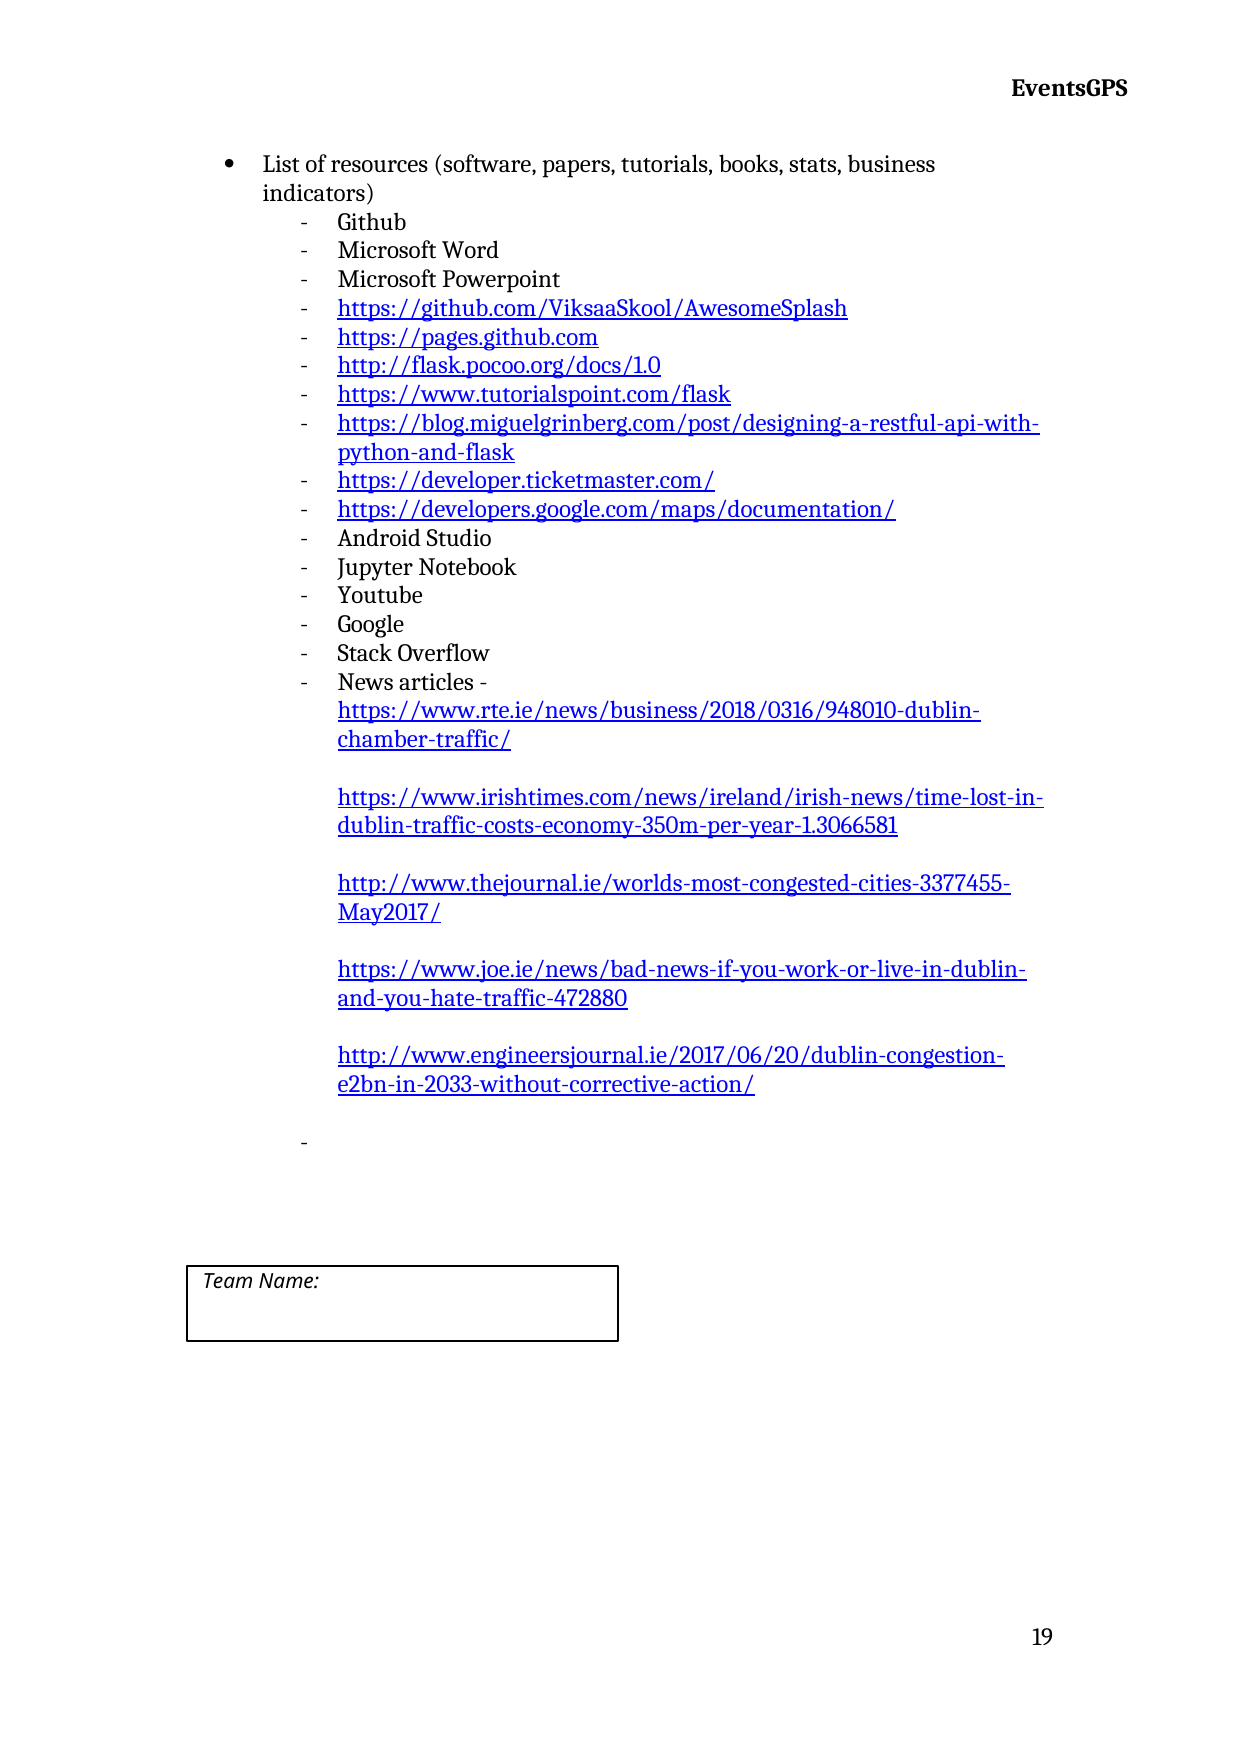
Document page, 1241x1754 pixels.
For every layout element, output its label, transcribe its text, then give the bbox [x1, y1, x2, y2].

list Jupyter Notebook [300, 552, 1053, 581]
list Microsoft Powerpoint [300, 265, 1053, 294]
list Microsoft Word [300, 236, 1053, 265]
list https://pages.github.com [300, 322, 1053, 351]
list Android Studio [300, 524, 1053, 552]
text https://www.irishtimes.com/news/ireland/irish-news/time-lost-in-dublin-traffic-costs-economy-350m-per-year-1.3066581 [337, 782, 1053, 840]
list https://developers.google.com/maps/documentation/ [300, 495, 1053, 524]
text http://www.engineersjournal.ie/2017/06/20/dublin-congestion-e2bn-in-2033-without-corrective-action/ [337, 1041, 1053, 1099]
text https://www.joe.ie/news/bad-news-if-you-work-or-live-in-dublin-and-you-hate-traffic-472880 [337, 955, 1053, 1012]
list Youtube [300, 581, 1053, 610]
list https://github.com/ViksaaSkool/AwesomeSplash [300, 294, 1053, 322]
list https://blog.miguelgrinberg.com/post/designing-a-restful-api-with-python-and-flask [300, 409, 1053, 466]
list List of resources (software, papers, tutorials, books, stats, business indicators) [225, 150, 1053, 207]
list https://developer.ticketmaster.com/ [300, 466, 1053, 495]
list https://www.tutorialspoint.com/flask [300, 380, 1053, 409]
list Github [300, 207, 1053, 236]
text http://www.thejournal.ie/worlds-most-congested-cities-3377455-May2017/ [337, 869, 1053, 926]
list Stack Overflow [300, 639, 1053, 667]
list Google [300, 610, 1053, 639]
list http://flask.pocoo.org/docs/1.0 [300, 351, 1053, 380]
list News articles - https://www.rte.ie/news/business/2018/0316/948010-dublin-chamber-traffic/ [300, 667, 1053, 754]
